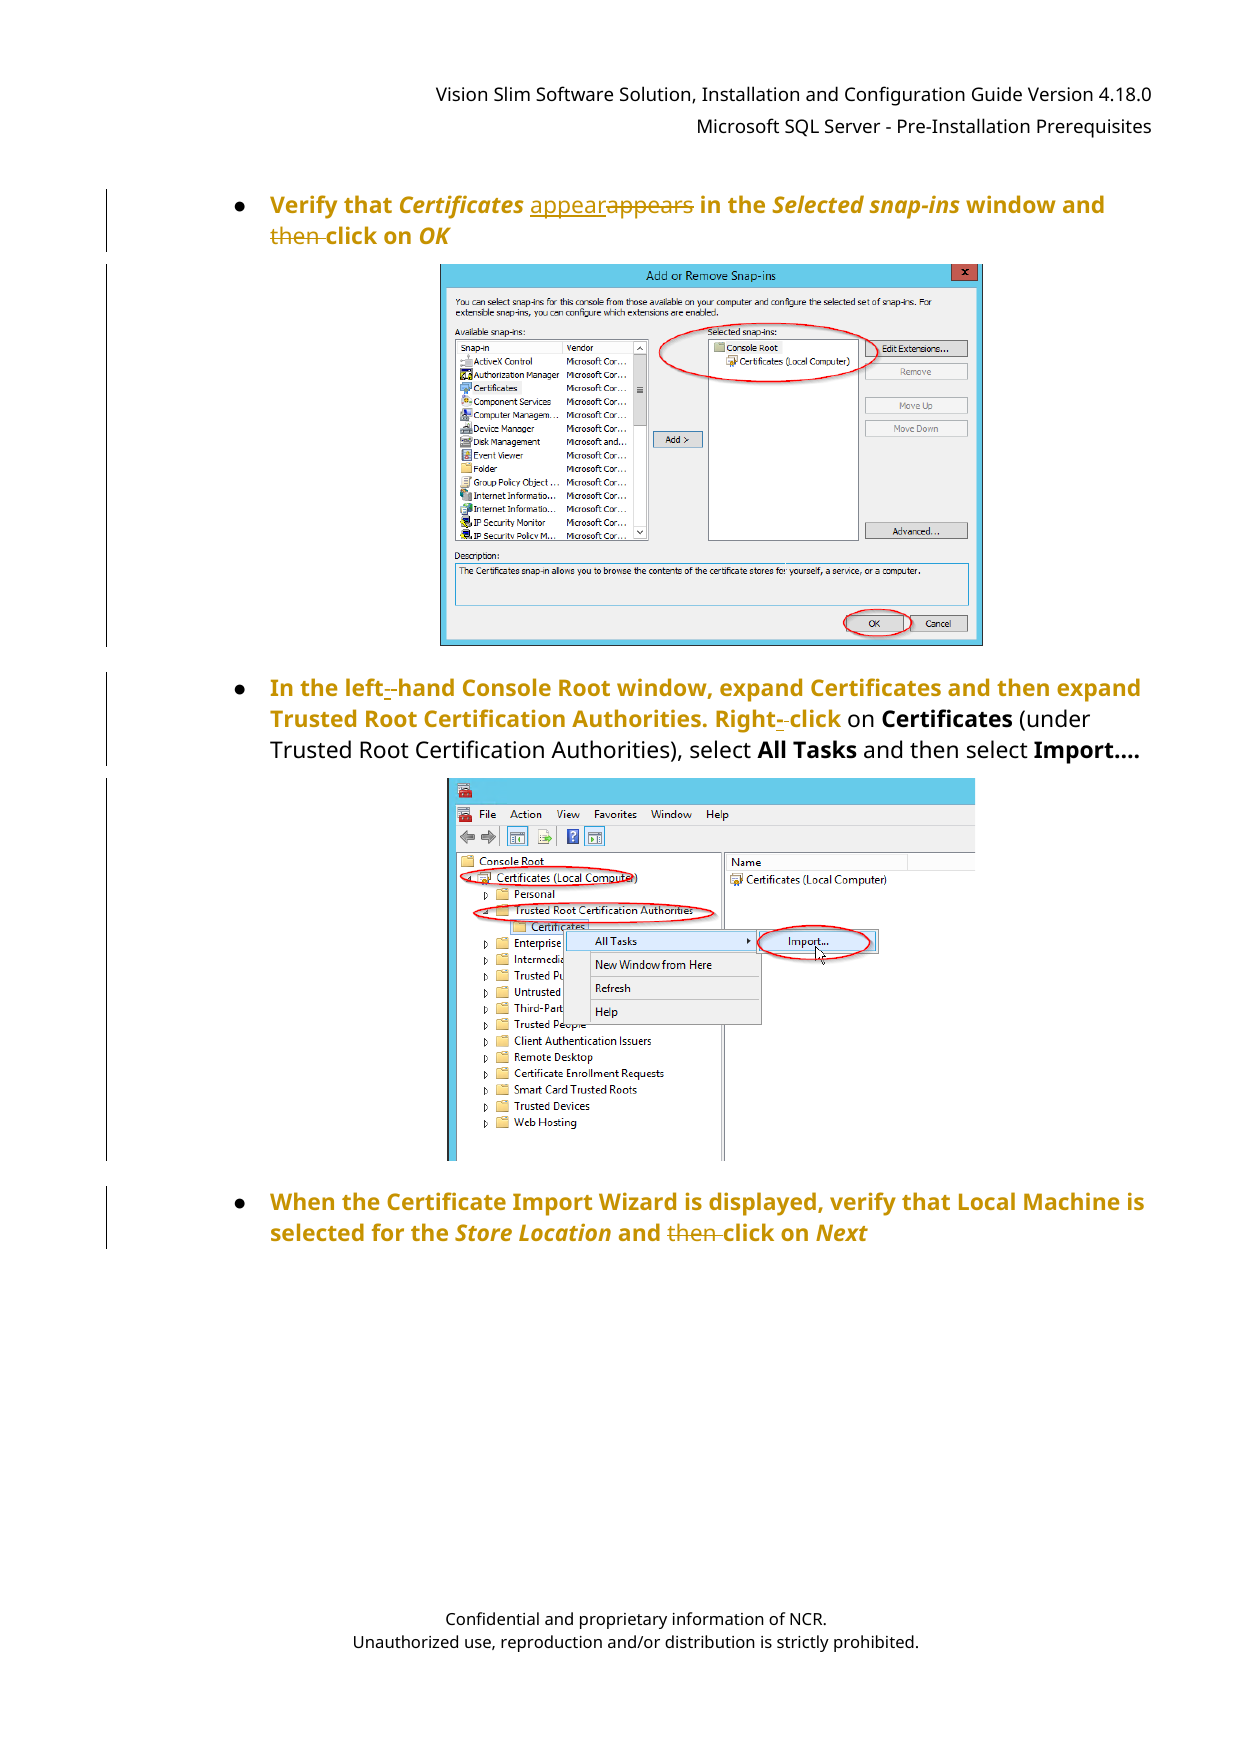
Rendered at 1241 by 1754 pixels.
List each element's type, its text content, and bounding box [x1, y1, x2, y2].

list In the lefthand Console Root window, expand Certificates and then expand Trusted Root Certification Authorities. Rightclick on Certificates (under Trusted Root Certification Authorities), select All Tasks and then select Import…. [233, 672, 1152, 766]
list Verify that Certificates in the Selected snap-ins window and click on OK [233, 189, 1152, 252]
picture [439, 264, 983, 647]
picture [447, 778, 976, 1161]
list When the Certificate Import Wizard is displayed, verify that Local Machine is selected for the Store Location and click on Next [233, 1186, 1152, 1249]
